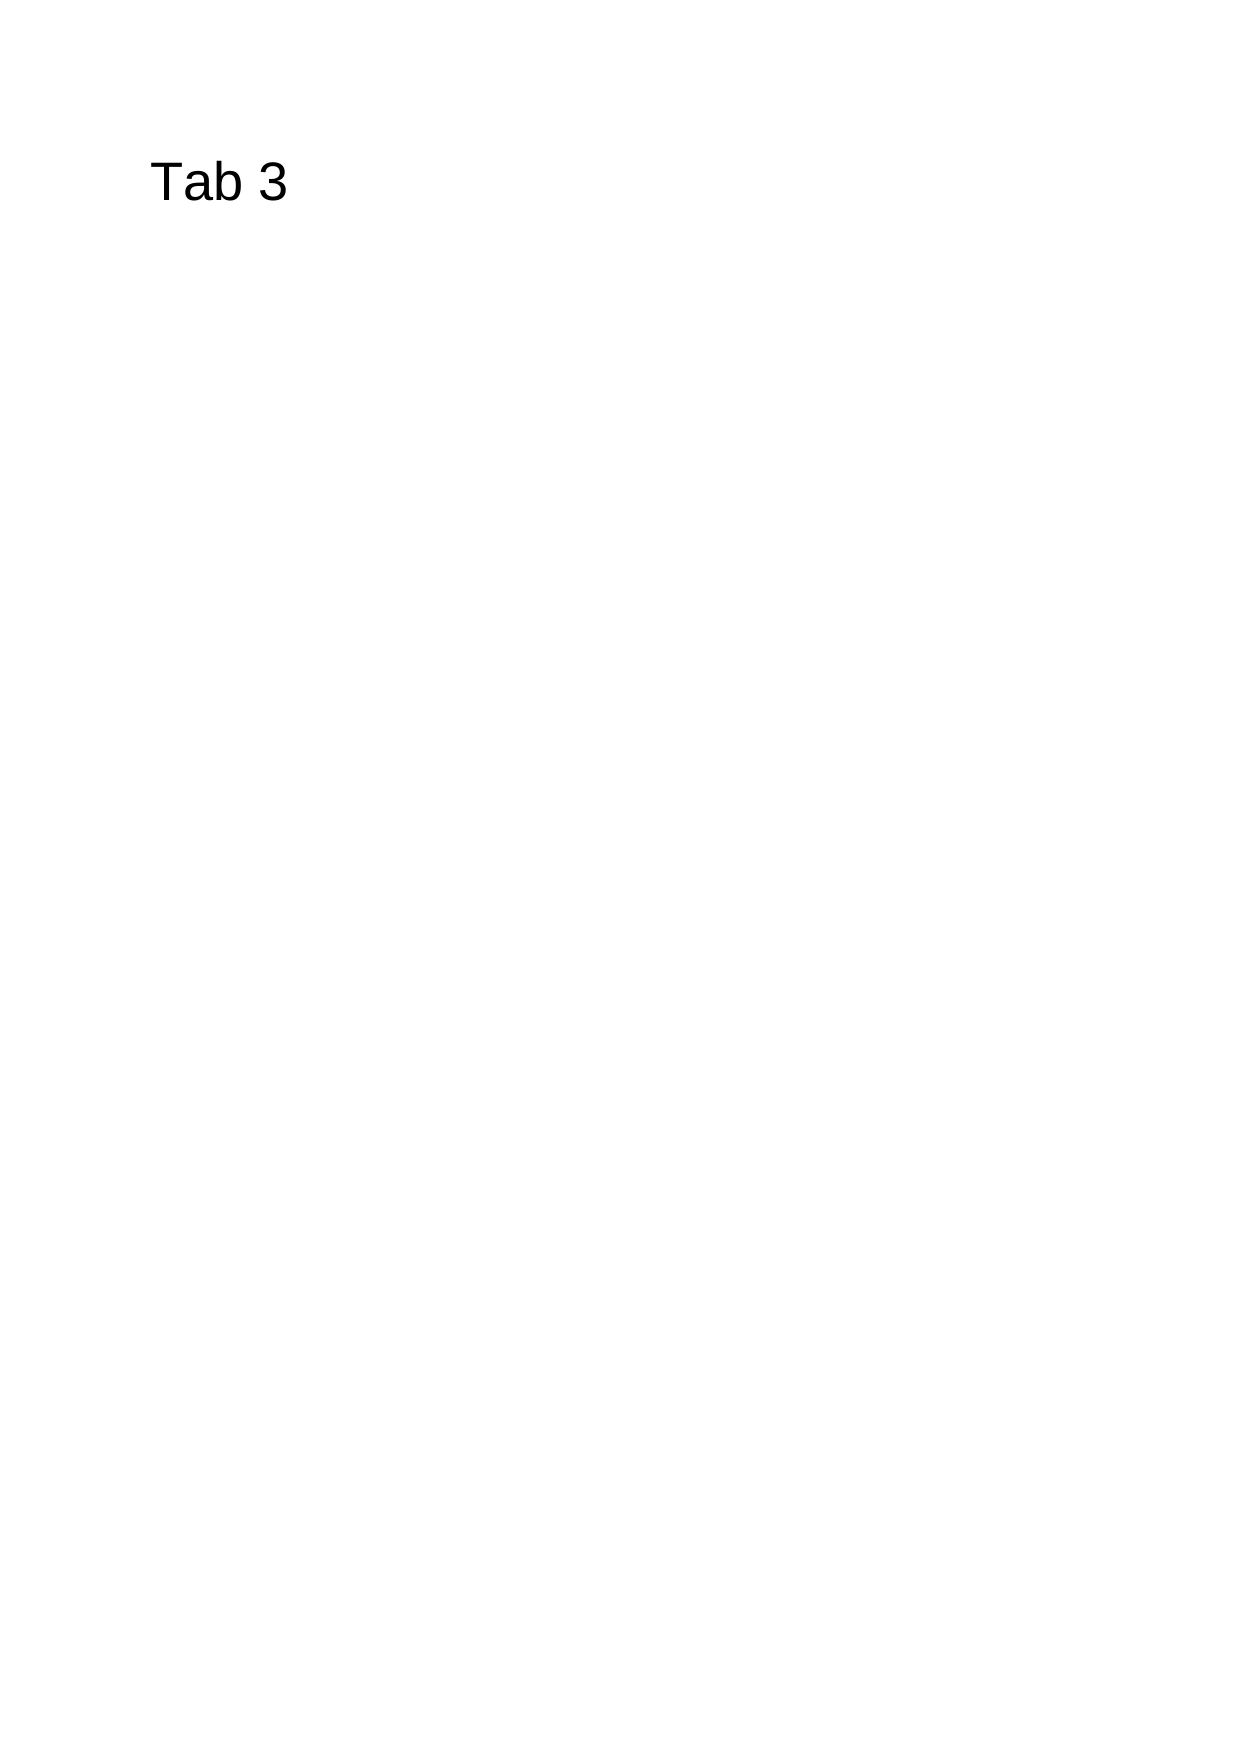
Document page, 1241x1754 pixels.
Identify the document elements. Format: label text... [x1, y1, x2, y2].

title Tab 3 [150, 150, 1090, 212]
